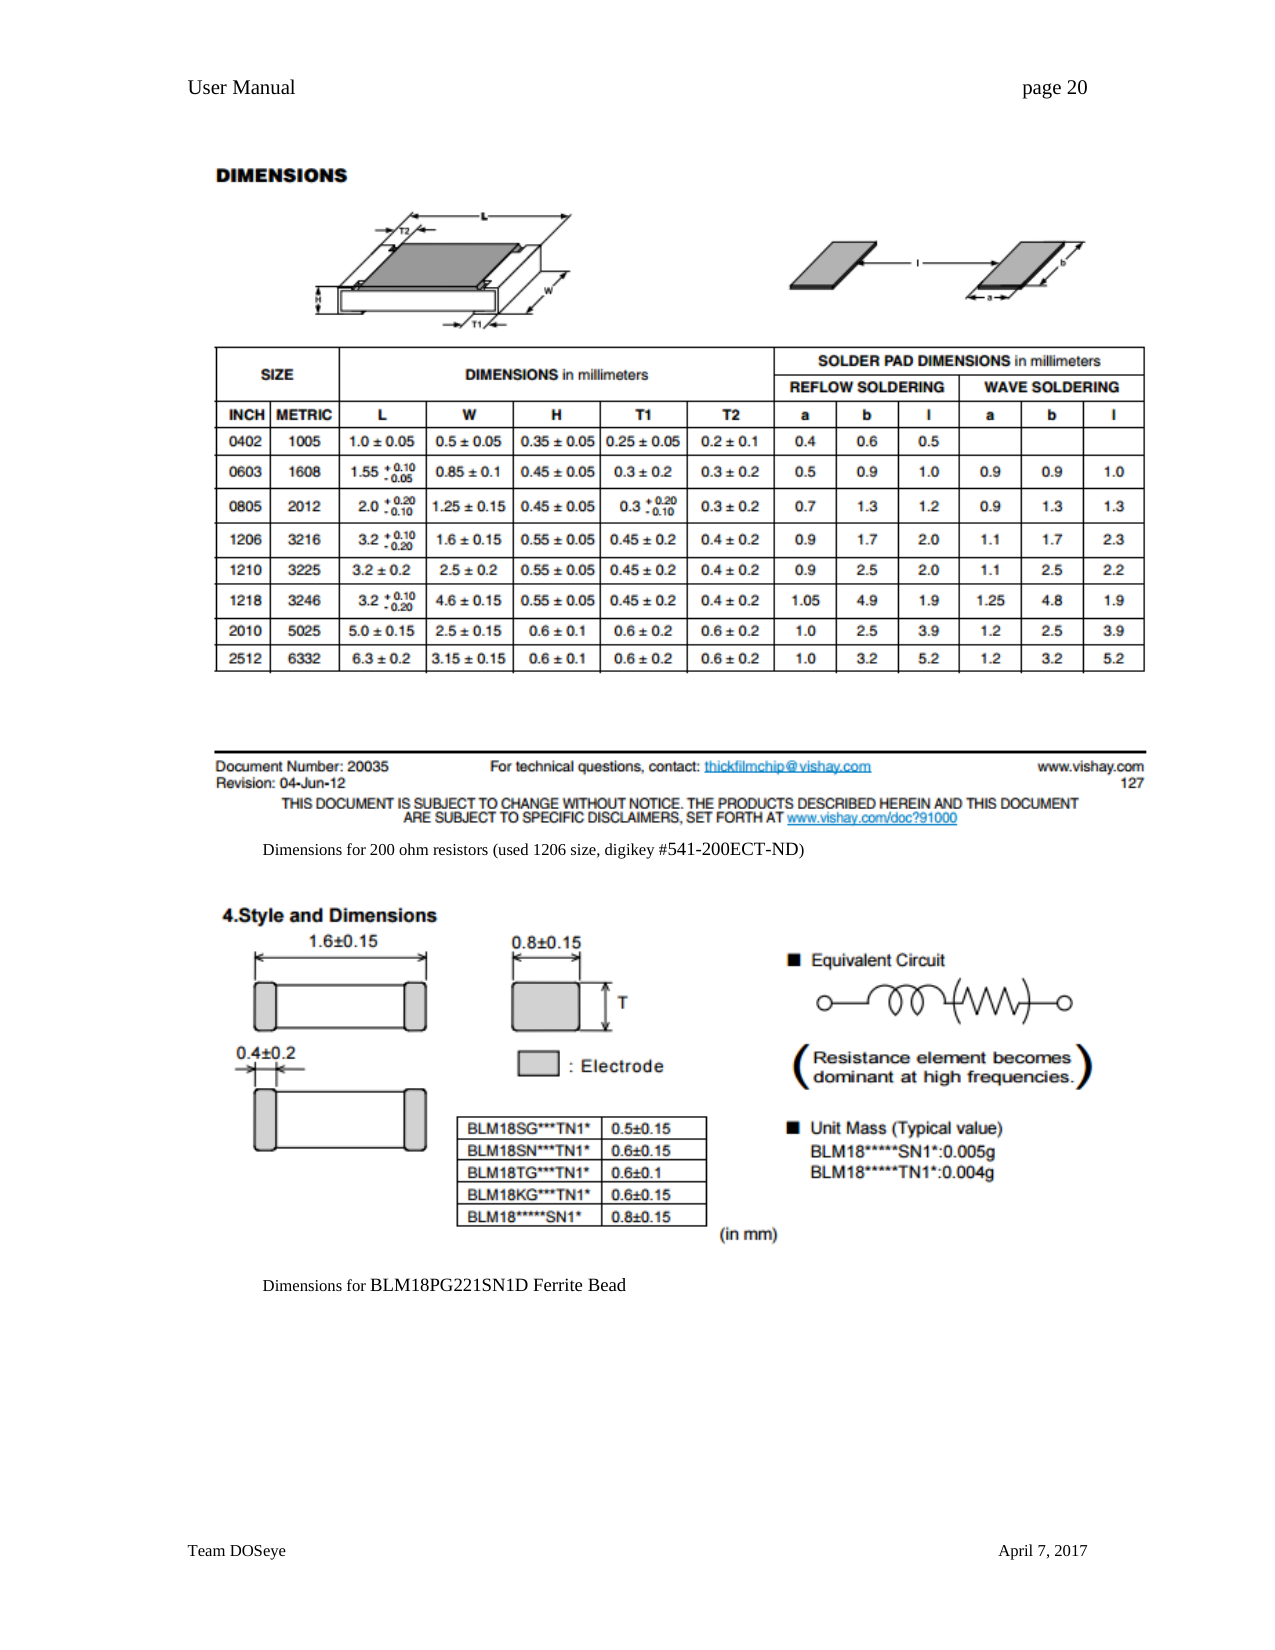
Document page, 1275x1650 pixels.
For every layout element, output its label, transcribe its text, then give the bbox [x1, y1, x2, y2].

text Dimensions for BLM18PG221SN1D Ferrite Bead [187, 1274, 1087, 1295]
picture [187, 878, 1163, 1274]
text Dimensions for 200 ohm resistors (used 1206 size, digikey #541-200ECT-ND) [187, 838, 1087, 859]
picture [187, 150, 1163, 838]
